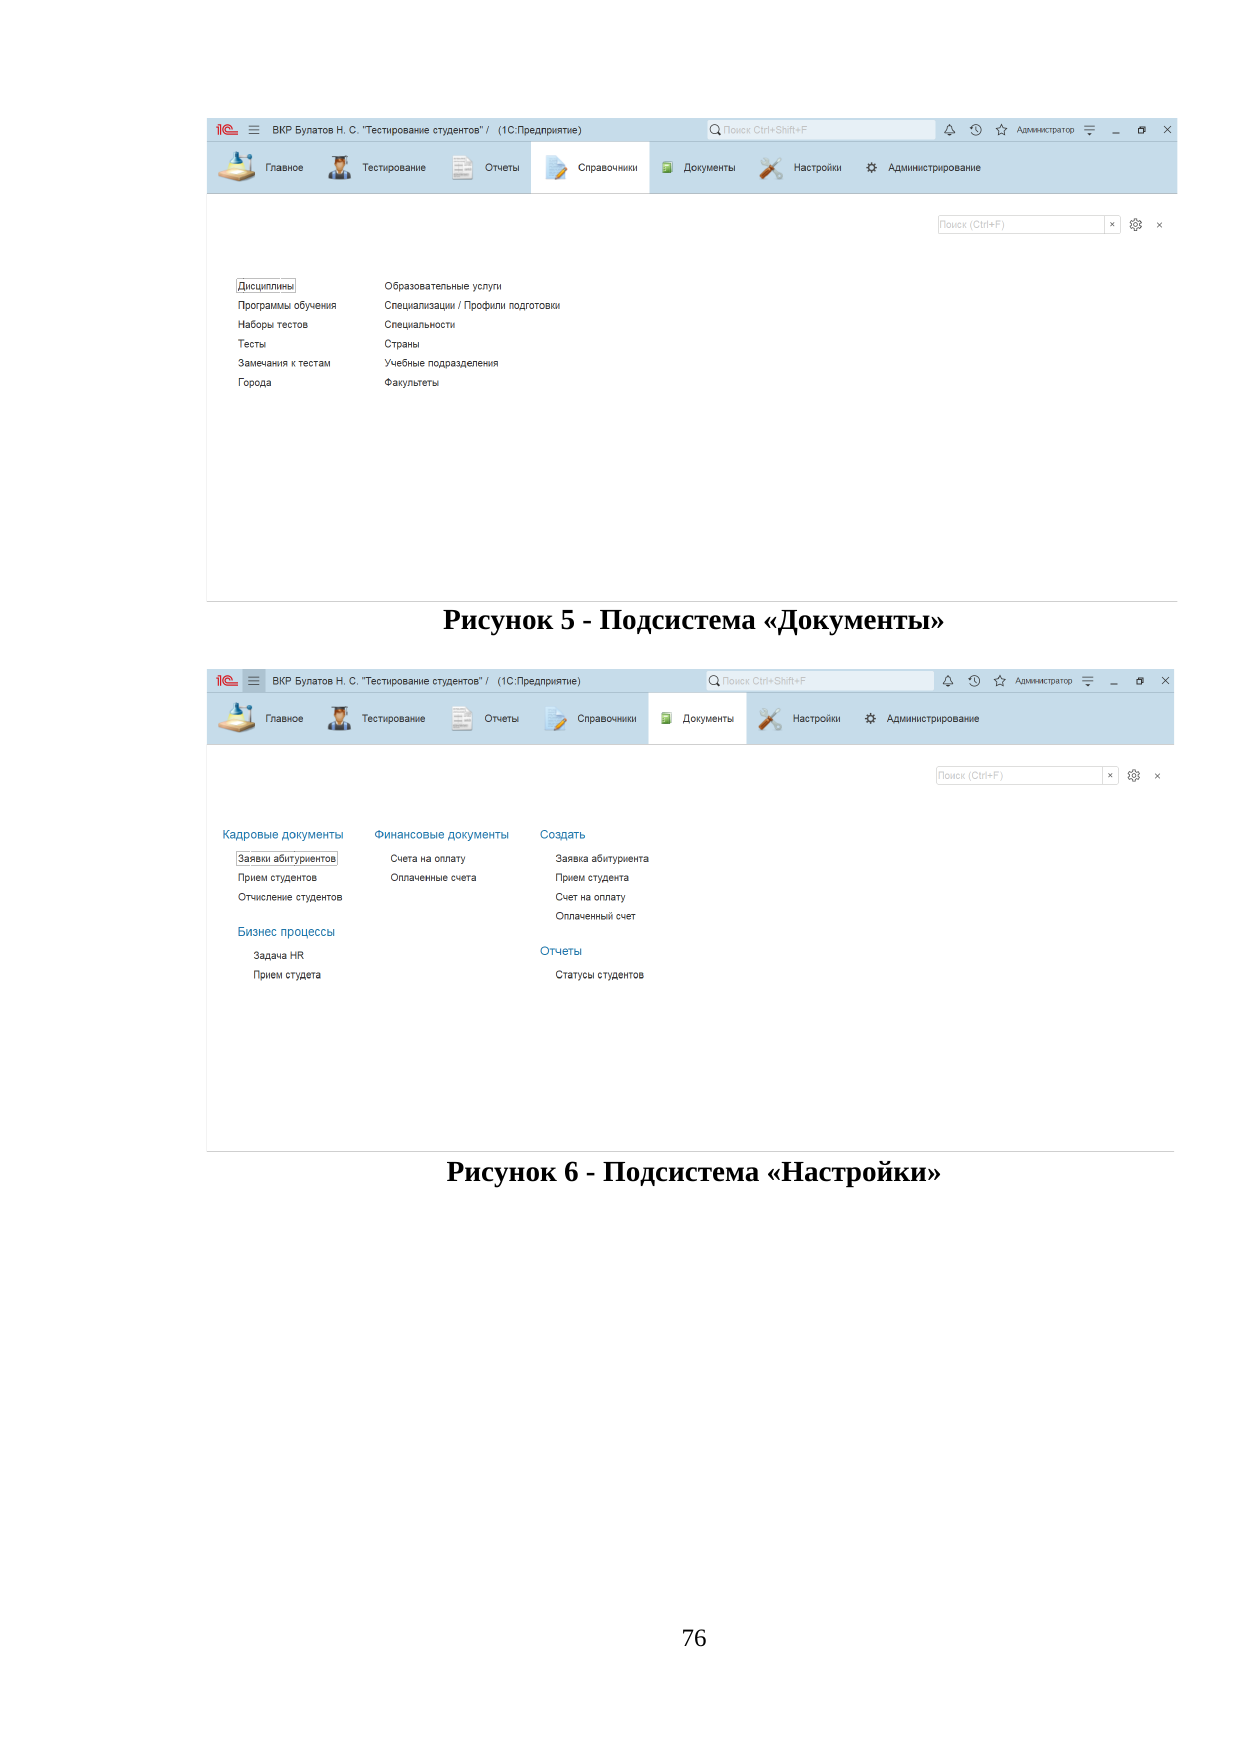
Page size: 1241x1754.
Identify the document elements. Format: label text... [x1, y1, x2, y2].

text Рисунок 5 - Подсистема «Документы» [207, 602, 1181, 636]
picture [206, 669, 1175, 1154]
picture [206, 118, 1178, 603]
text Рисунок 6 - Подсистема «Настройки» [207, 1154, 1181, 1187]
